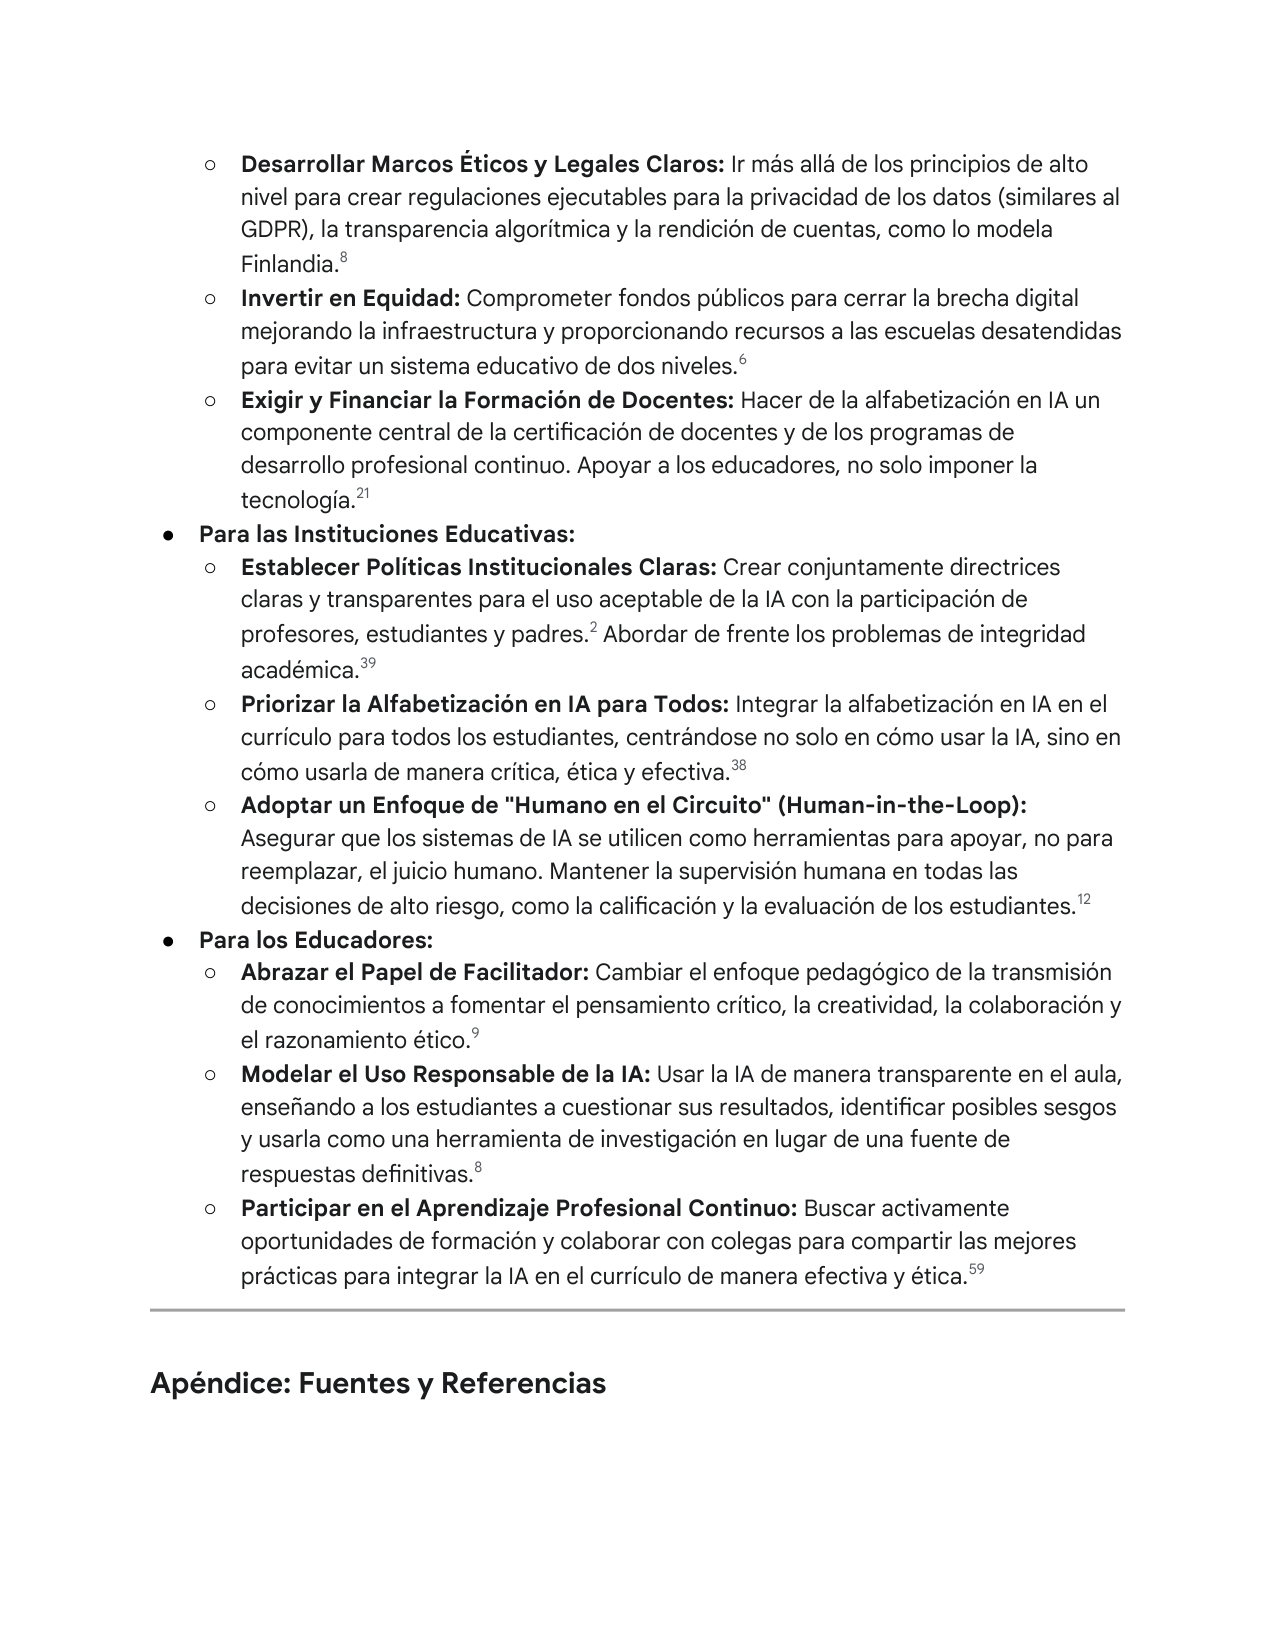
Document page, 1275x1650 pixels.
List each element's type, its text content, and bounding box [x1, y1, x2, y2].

list Desarrollar Marcos Éticos y Legales Claros: Ir más allá de los principios de alto nivel para crear regulaciones ejecutables para la privacidad de los datos (similares al GDPR), la transparencia algorítmica y la rendición de cuentas, como lo modela Finlandia.8 [203, 150, 1125, 280]
list Participar en el Aprendizaje Profesional Continuo: Buscar activamente oportunidades de formación y colaborar con colegas para compartir las mejores prácticas para integrar la IA en el currículo de manera efectiva y ética.59 [203, 1194, 1125, 1292]
subtitle Apéndice: Fuentes y Referencias [150, 1365, 1125, 1402]
list Invertir en Equidad: Comprometer fondos públicos para cerrar la brecha digital mejorando la infraestructura y proporcionando recursos a las escuelas desatendidas para evitar un sistema educativo de dos niveles.6 [203, 284, 1125, 381]
list Establecer Políticas Institucionales Claras: Crear conjuntamente directrices claras y transparentes para el uso aceptable de la IA con la participación de profesores, estudiantes y padres.2 Abordar de frente los problemas de integridad académica.39 [203, 553, 1125, 686]
list Para las Instituciones Educativas: [161, 520, 1125, 549]
list Adoptar un Enfoque de "Humano en el Circuito" (Human-in-the-Loop): Asegurar que los sistemas de IA se utilicen como herramientas para apoyar, no para reemplazar, el juicio humano. Mantener la supervisión humana en todas las decisiones de alto riesgo, como la calificación y la evaluación de los estudiantes.12 [203, 792, 1125, 922]
list Exigir y Financiar la Formación de Docentes: Hacer de la alfabetización en IA un componente central de la certificación de docentes y de los programas de desarrollo profesional continuo. Apoyar a los educadores, no solo imponer la tecnología.21 [203, 386, 1125, 516]
list Para los Educadores: [161, 926, 1125, 955]
list Abrazar el Papel de Facilitador: Cambiar el enfoque pedagógico de la transmisión de conocimientos a fomentar el pensamiento crítico, la creatividad, la colaboración y el razonamiento ético.9 [203, 959, 1125, 1056]
list Priorizar la Alfabetización en IA para Todos: Integrar la alfabetización en IA en el currículo para todos los estudiantes, centrándose no solo en cómo usar la IA, sino en cómo usarla de manera crítica, ética y efectiva.38 [203, 690, 1125, 787]
list Modelar el Uso Responsable de la IA: Usar la IA de manera transparente en el aula, enseñando a los estudiantes a cuestionar sus resultados, identificar posibles sesgos y usarla como una herramienta de investigación en lugar de una fuente de respuestas definitivas.8 [203, 1060, 1125, 1190]
